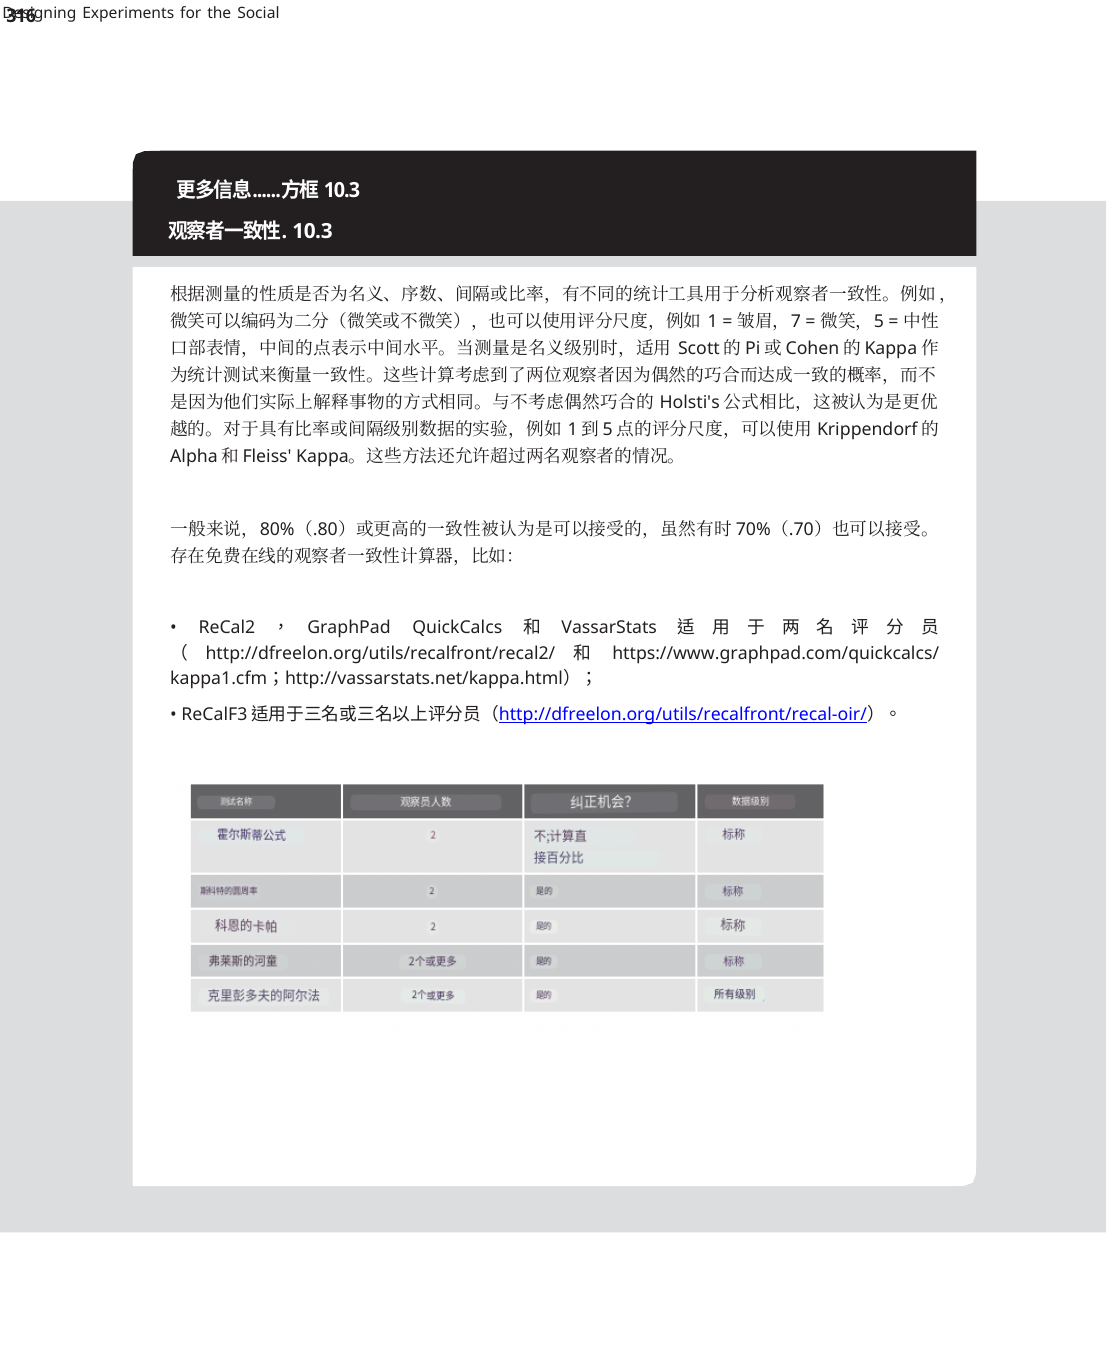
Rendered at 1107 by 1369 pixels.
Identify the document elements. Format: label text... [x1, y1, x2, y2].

subtitle 观察者一致性. 10.3 [168, 214, 1083, 244]
text 根据测量的性质是否为名义、序数、间隔或比率，有不同的统计工具用于分析观察者一致性。例如，微笑可以编码为二分（微笑或不微笑），也可以使用评分尺度，例如1 = 皱眉，7 = 微笑，5 = 中性口部表情，中间的点表示中间水平。当测量是名义级别时，适用Scott的Pi或Cohen的Kappa作为统计测试来衡量一致性。这些计算考虑到了两位观察者因为偶然的巧合而达成一致的概率，而不是因为他们实际上解释事物的方式相同。与不考虑偶然巧合的Holsti's公式相比，这被认为是更优越的。对于具有比率或间隔级别数据的实验，例如1到5点的评分尺度，可以使用Krippendorf的Alpha和Fleiss' Kappa。这些方法还允许超过两名观察者的情况。 [170, 280, 939, 468]
text 一般来说，80%（.80）或更高的一致性被认为是可以接受的，虽然有时70%（.70）也可以接受。存在免费在线的观察者一致性计算器，比如： [170, 515, 939, 568]
picture [169, 772, 835, 1040]
text • ReCalF3适用于三名或三名以上评分员（http://dfreelon.org/utils/recalfront/recal-oir/）。 [170, 701, 939, 726]
subtitle 更多信息......方框10.3 [168, 173, 1083, 204]
text • ReCal2，GraphPad QuickCalcs和VassarStats适用于两名评分员（http://dfreelon.org/utils/recalfront/recal2/和https://www.graphpad.com/quickcalcs/kappa1.cfm；http://vassarstats.net/kappa.html）； [170, 615, 939, 690]
